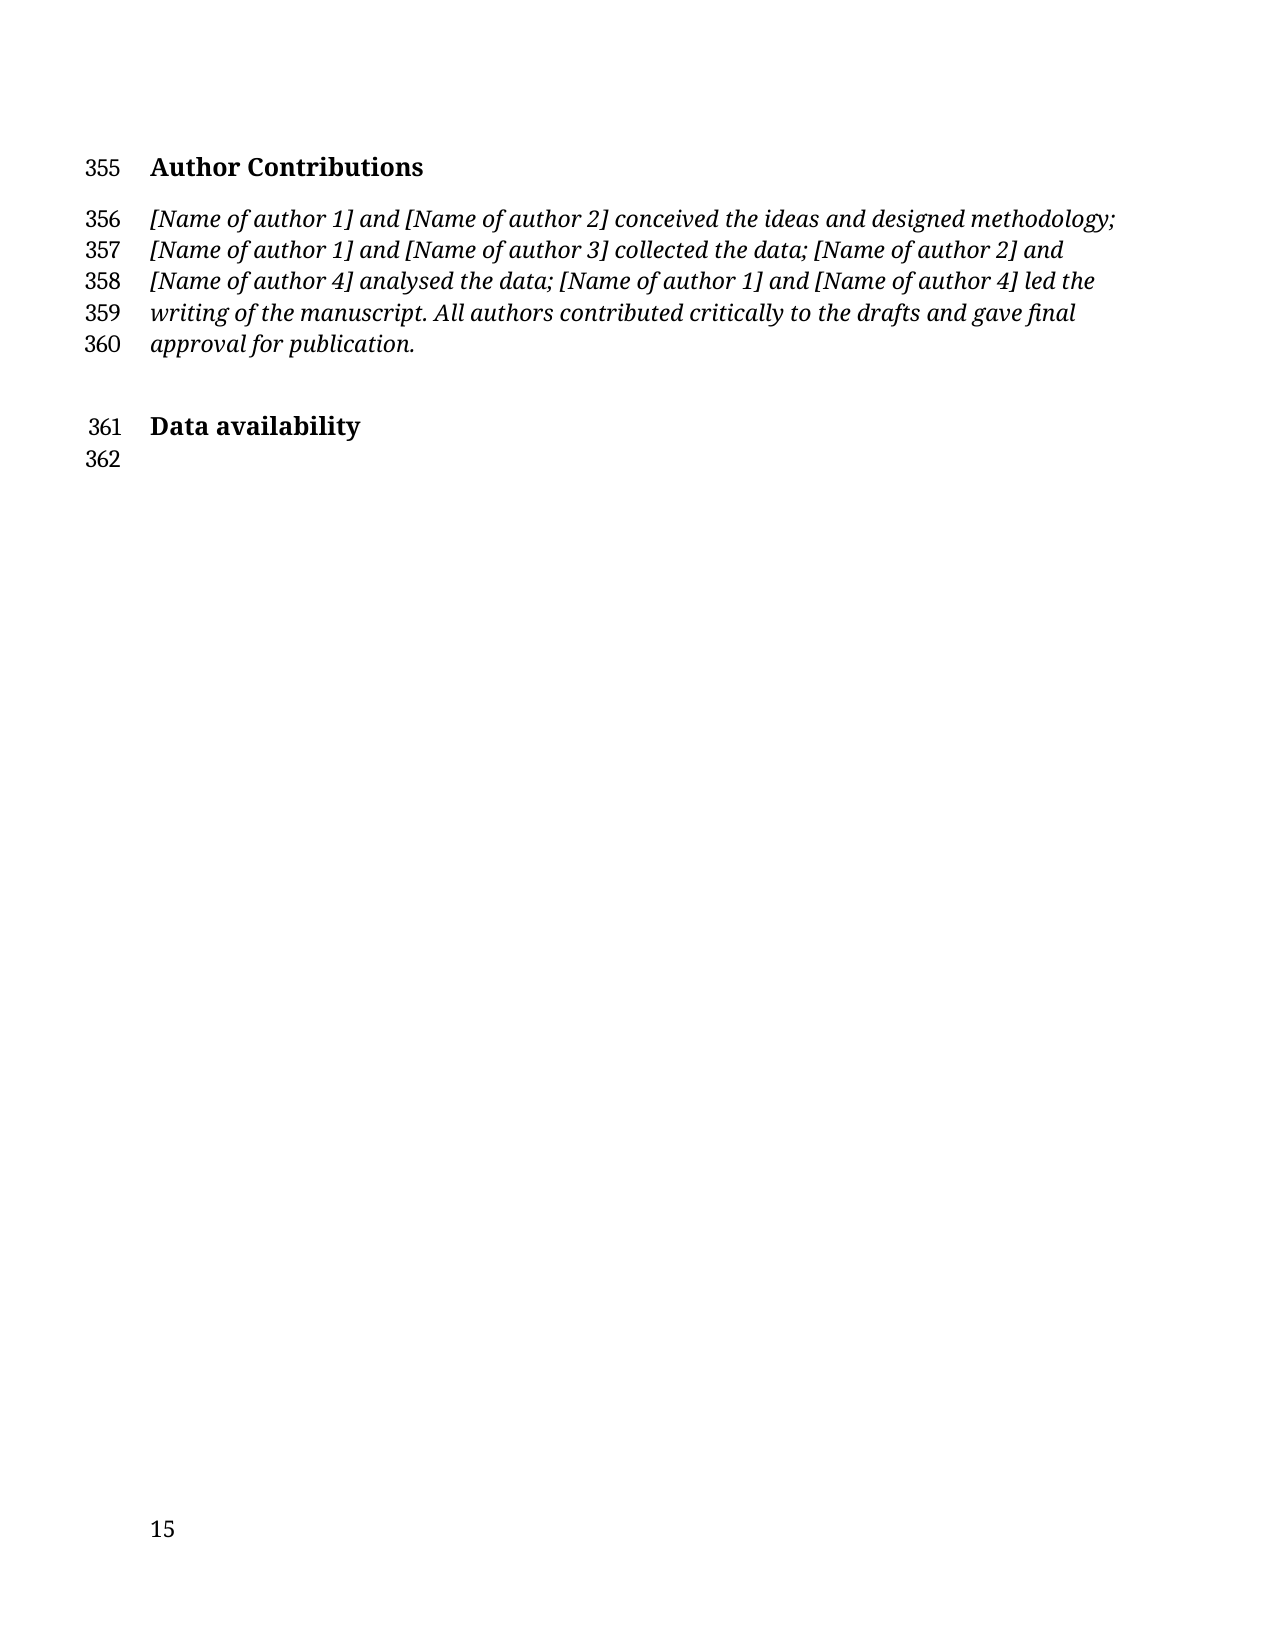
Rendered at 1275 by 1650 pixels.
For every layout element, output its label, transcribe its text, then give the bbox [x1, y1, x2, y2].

subtitle Data availability [150, 409, 1125, 443]
text [Name of author 1] and [Name of author 2] conceived the ideas and designed methodology; [Name of author 1] and [Name of author 3] collected the data; [Name of author 2] and [Name of author 4] analysed the data; [Name of author 1] and [Name of author 4] led the writing of the manuscript. All authors contributed critically to the drafts and gave final approval for publication. [150, 203, 1125, 359]
subtitle Author Contributions [150, 150, 1125, 184]
